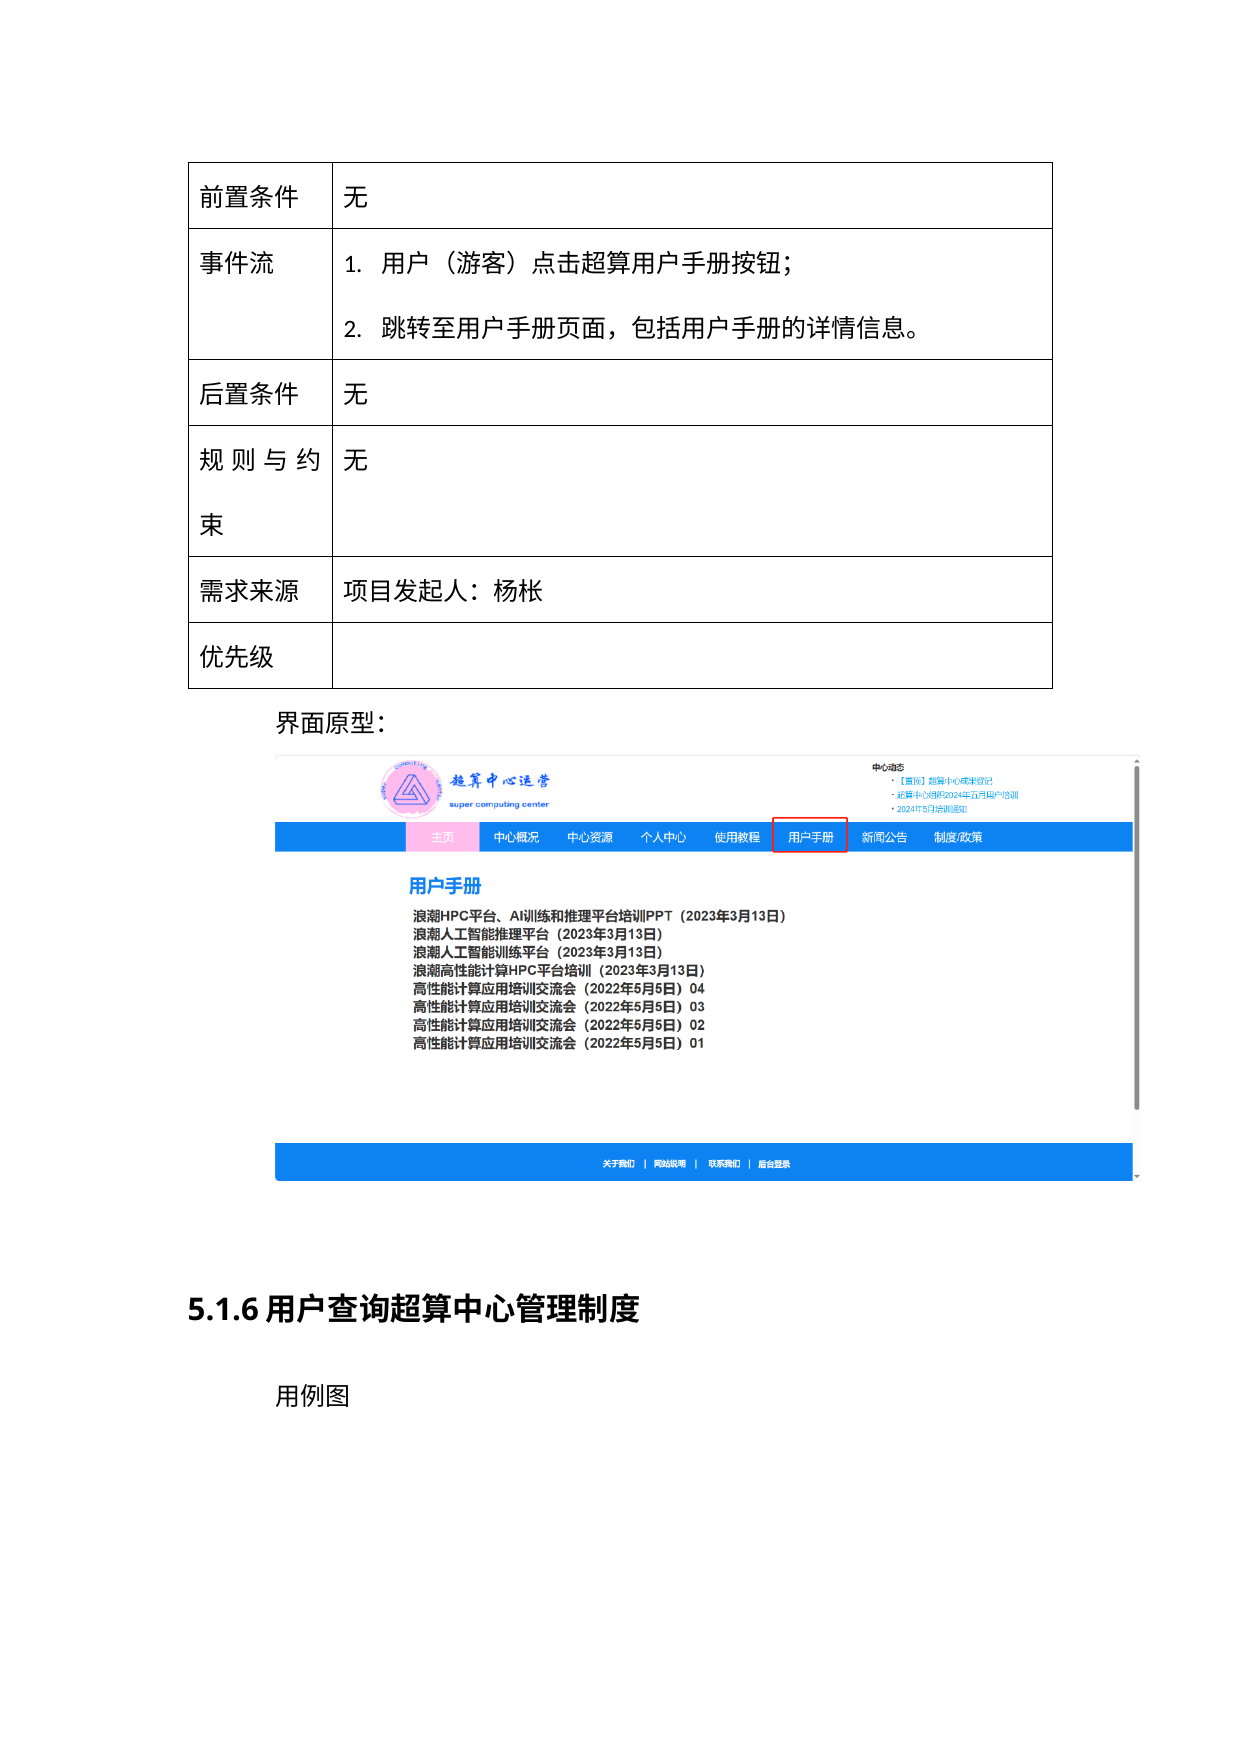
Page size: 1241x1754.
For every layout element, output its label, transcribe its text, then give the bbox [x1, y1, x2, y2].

picture [275, 754, 1141, 1181]
table_cell 无 [333, 163, 1052, 228]
table_cell 用户（游客）点击超算用户手册按钮； 跳转至用户手册页面，包括用户手册的详情信息。 [333, 229, 1052, 359]
table_cell 无 [333, 426, 1052, 556]
table_cell 前置条件 [189, 163, 332, 228]
table_cell 事件流 [189, 229, 332, 359]
table_cell 无 [333, 360, 1052, 425]
table_cell 项目发起人：杨枨 [333, 557, 1052, 622]
table_cell 后置条件 [189, 360, 332, 425]
table_cell 需求来源 [189, 557, 332, 622]
text 界面原型： [231, 689, 1053, 754]
text 用例图 [231, 1362, 1053, 1427]
table_cell 优先级 [189, 623, 332, 688]
table_cell 规则与约束 [189, 426, 332, 556]
text 5.1.6用户查询超算中心管理制度 [187, 1274, 1053, 1339]
table_cell [333, 623, 1052, 688]
